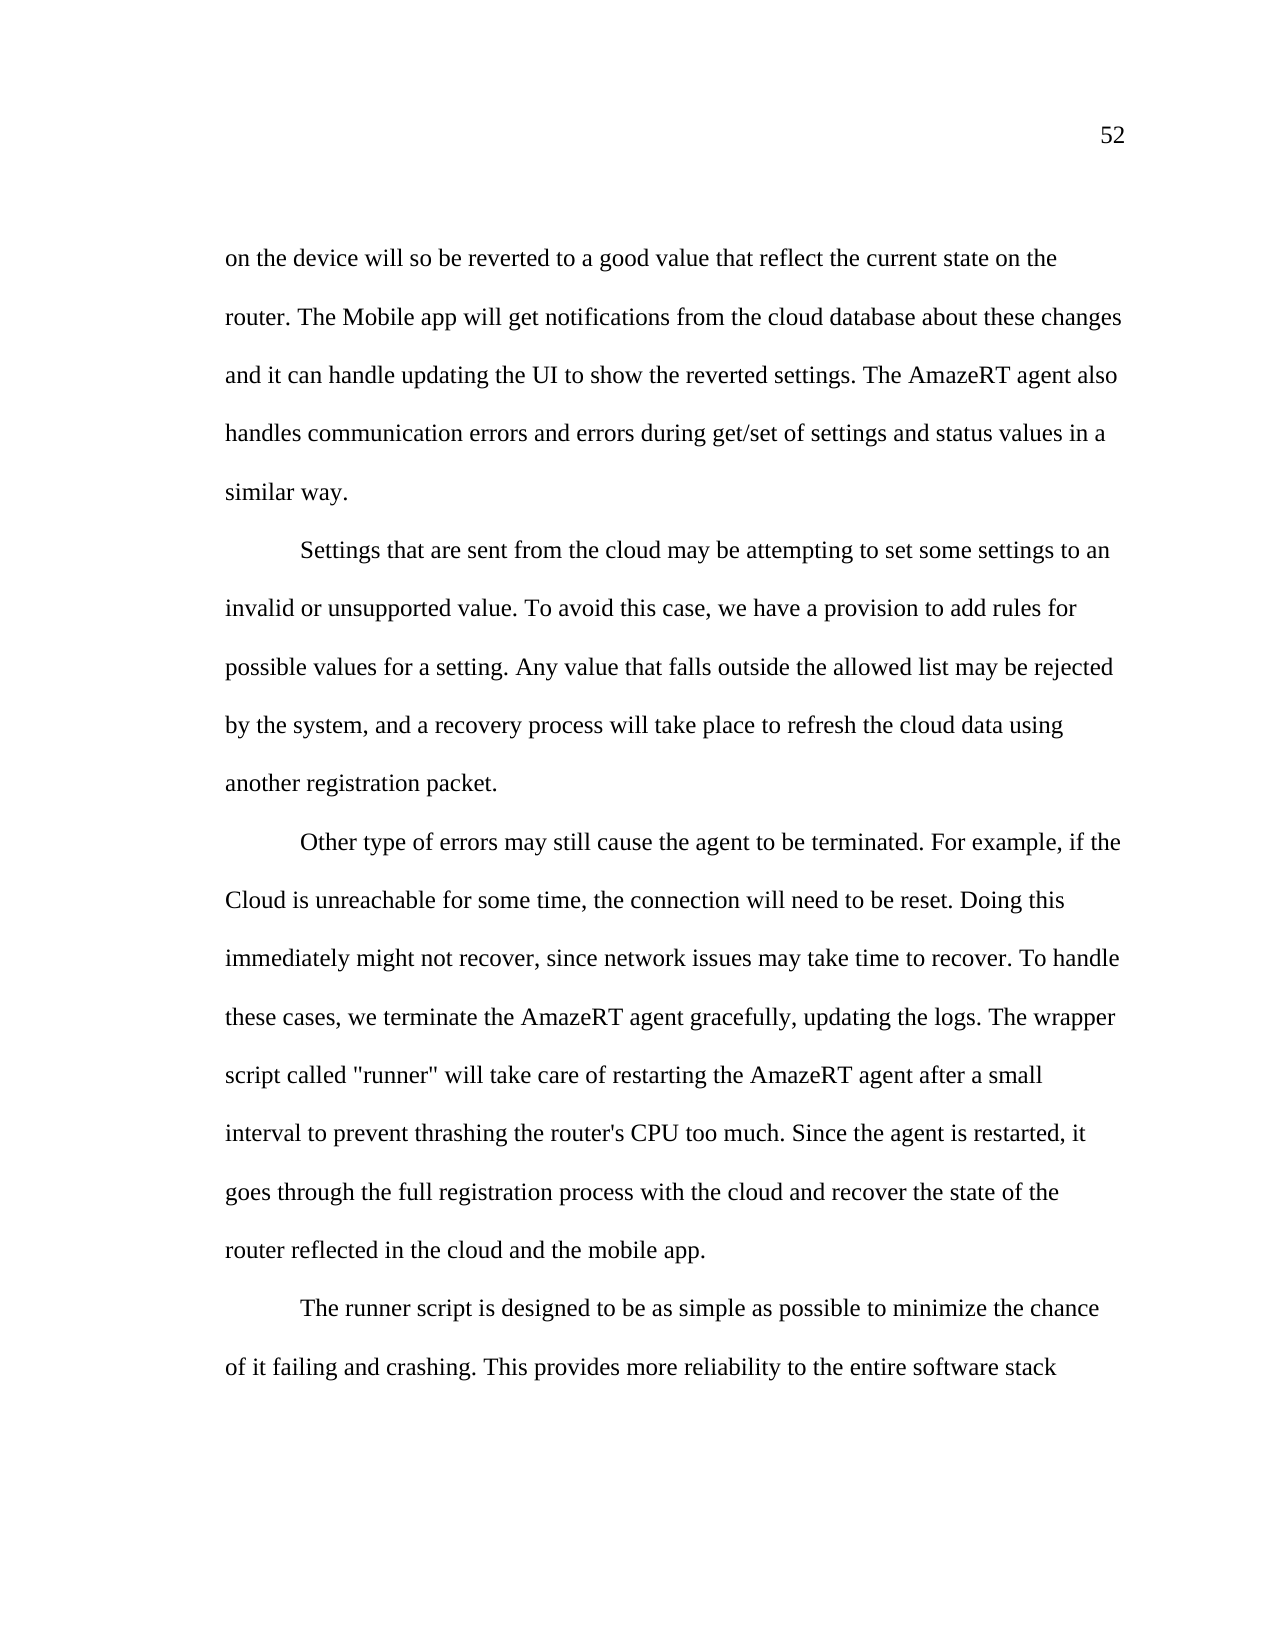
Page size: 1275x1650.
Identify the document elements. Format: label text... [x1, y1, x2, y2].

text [225, 1270, 1125, 1387]
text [225, 220, 1125, 512]
text Other type of errors may still cause the agent to be terminated. For example, if the Cloud is unreachable for some time, the connection will need to be reset. Doing this immediately might not recover, since network issues may take time to recover. To handle these cases, we terminate the AmazeRT agent gracefully, updating the logs. The wrapper script called "runner" will take care of restarting the AmazeRT agent after a small interval to prevent thrashing the router's CPU too much. Since the agent is restarted, it goes through the full registration process with the cloud and recover the state of the router reflected in the cloud and the mobile app. [225, 803, 1125, 1270]
text Settings that are sent from the cloud may be attempting to set some settings to an invalid or unsupported value. To avoid this case, we have a provision to add rules for possible values for a setting. Any value that falls outside the allowed list may be rejected by the system, and a recovery process will take place to refresh the cloud data using another registration packet. [225, 512, 1125, 803]
